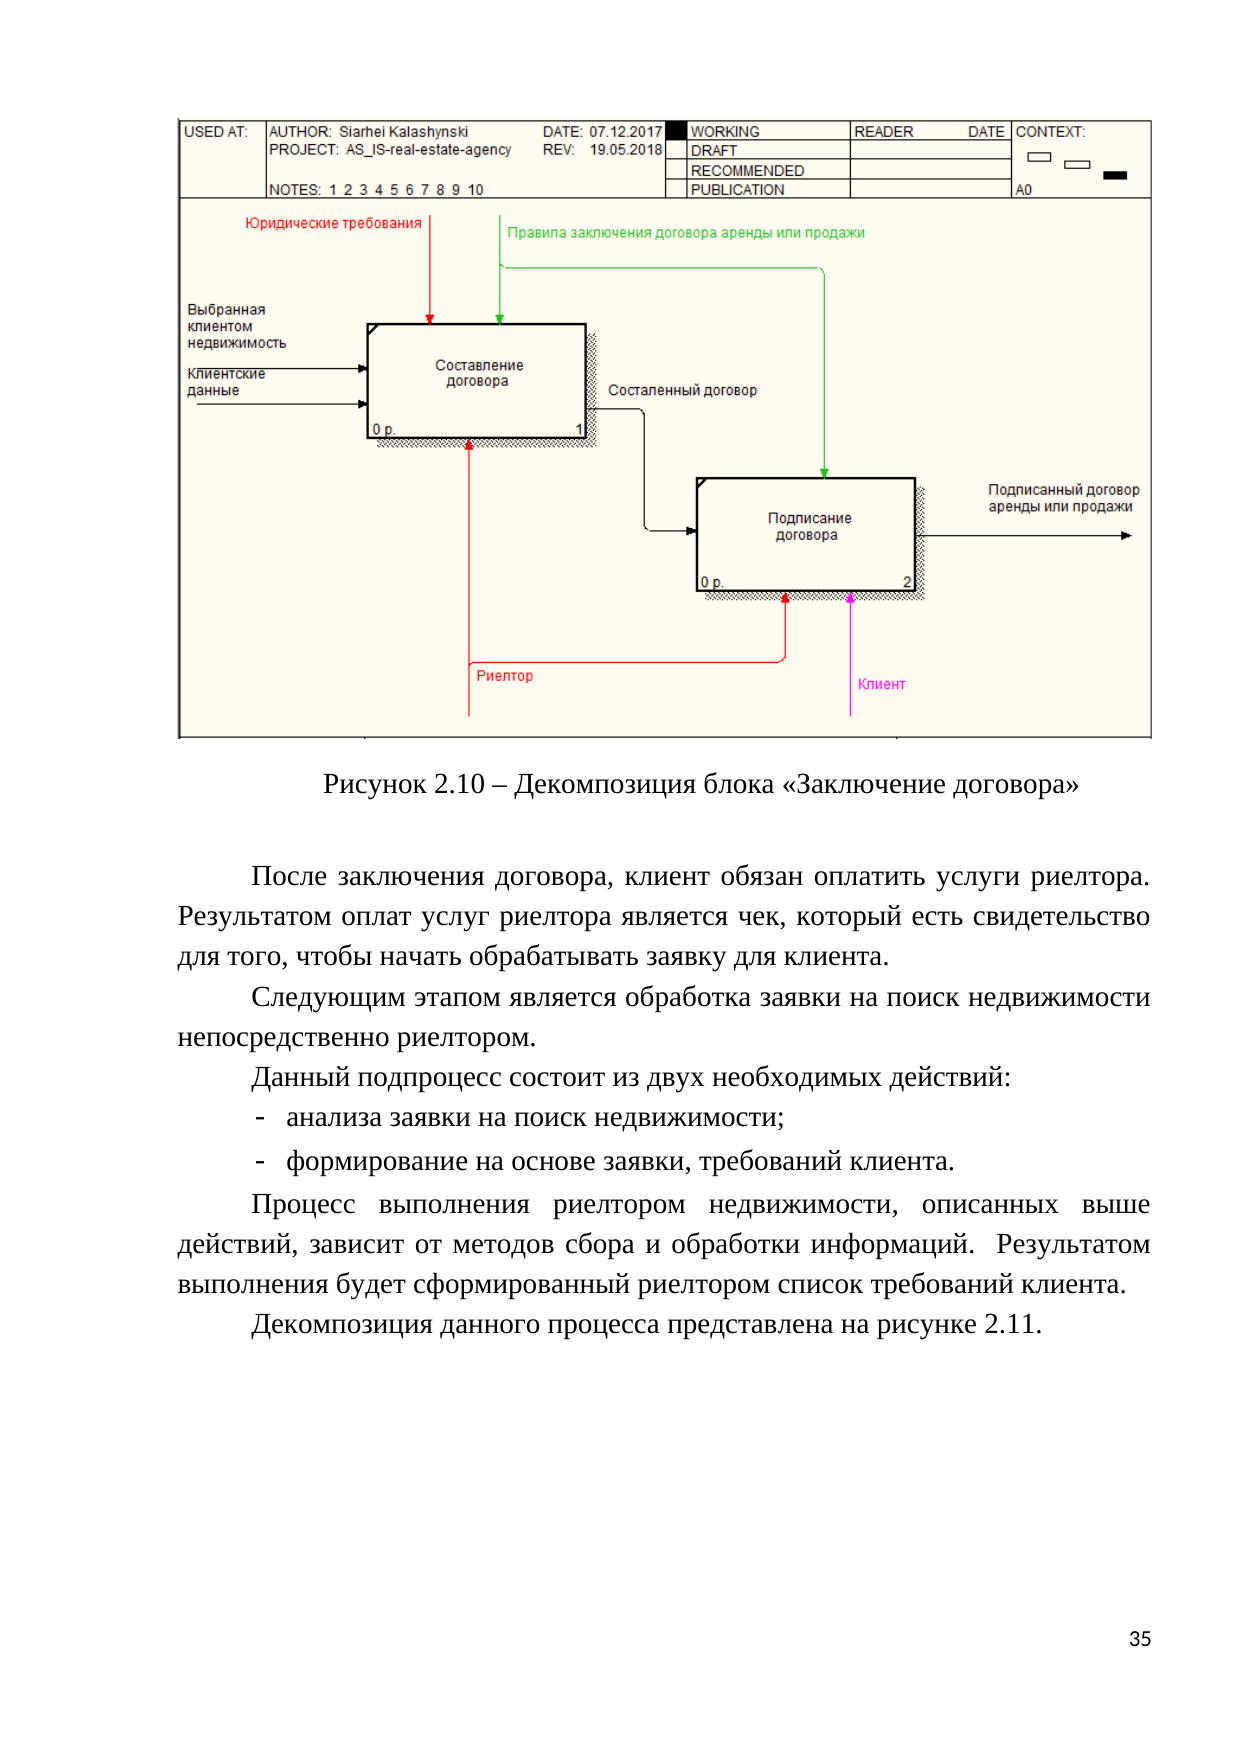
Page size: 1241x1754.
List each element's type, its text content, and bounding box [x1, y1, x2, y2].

text Рисунок 2.10 – Декомпозиция блока «Заключение договора» [177, 766, 1152, 799]
list анализа заявки на поиск недвижимости; [177, 1099, 1152, 1135]
text Процесс выполнения риелтором недвижимости, описанных выше действий, зависит от методов сбора и обработки информаций. Результатом выполнения будет сформированный риелтором список требований клиента. [177, 1186, 1152, 1300]
text Декомпозиция данного процесса представлена на рисунке 2.11. [177, 1306, 1152, 1340]
text Следующим этапом является обработка заявки на поиск недвижимости непосредственно риелтором. [177, 979, 1152, 1052]
list формирование на основе заявки, требований клиента. [177, 1143, 1152, 1179]
picture [177, 118, 1152, 739]
text После заключения договора, клиент обязан оплатить услуги риелтора. Результатом оплат услуг риелтора является чек, который есть свидетельство для того, чтобы начать обрабатывать заявку для клиента. [177, 858, 1152, 972]
text Данный подпроцесс состоит из двух необходимых действий: [177, 1059, 1152, 1093]
